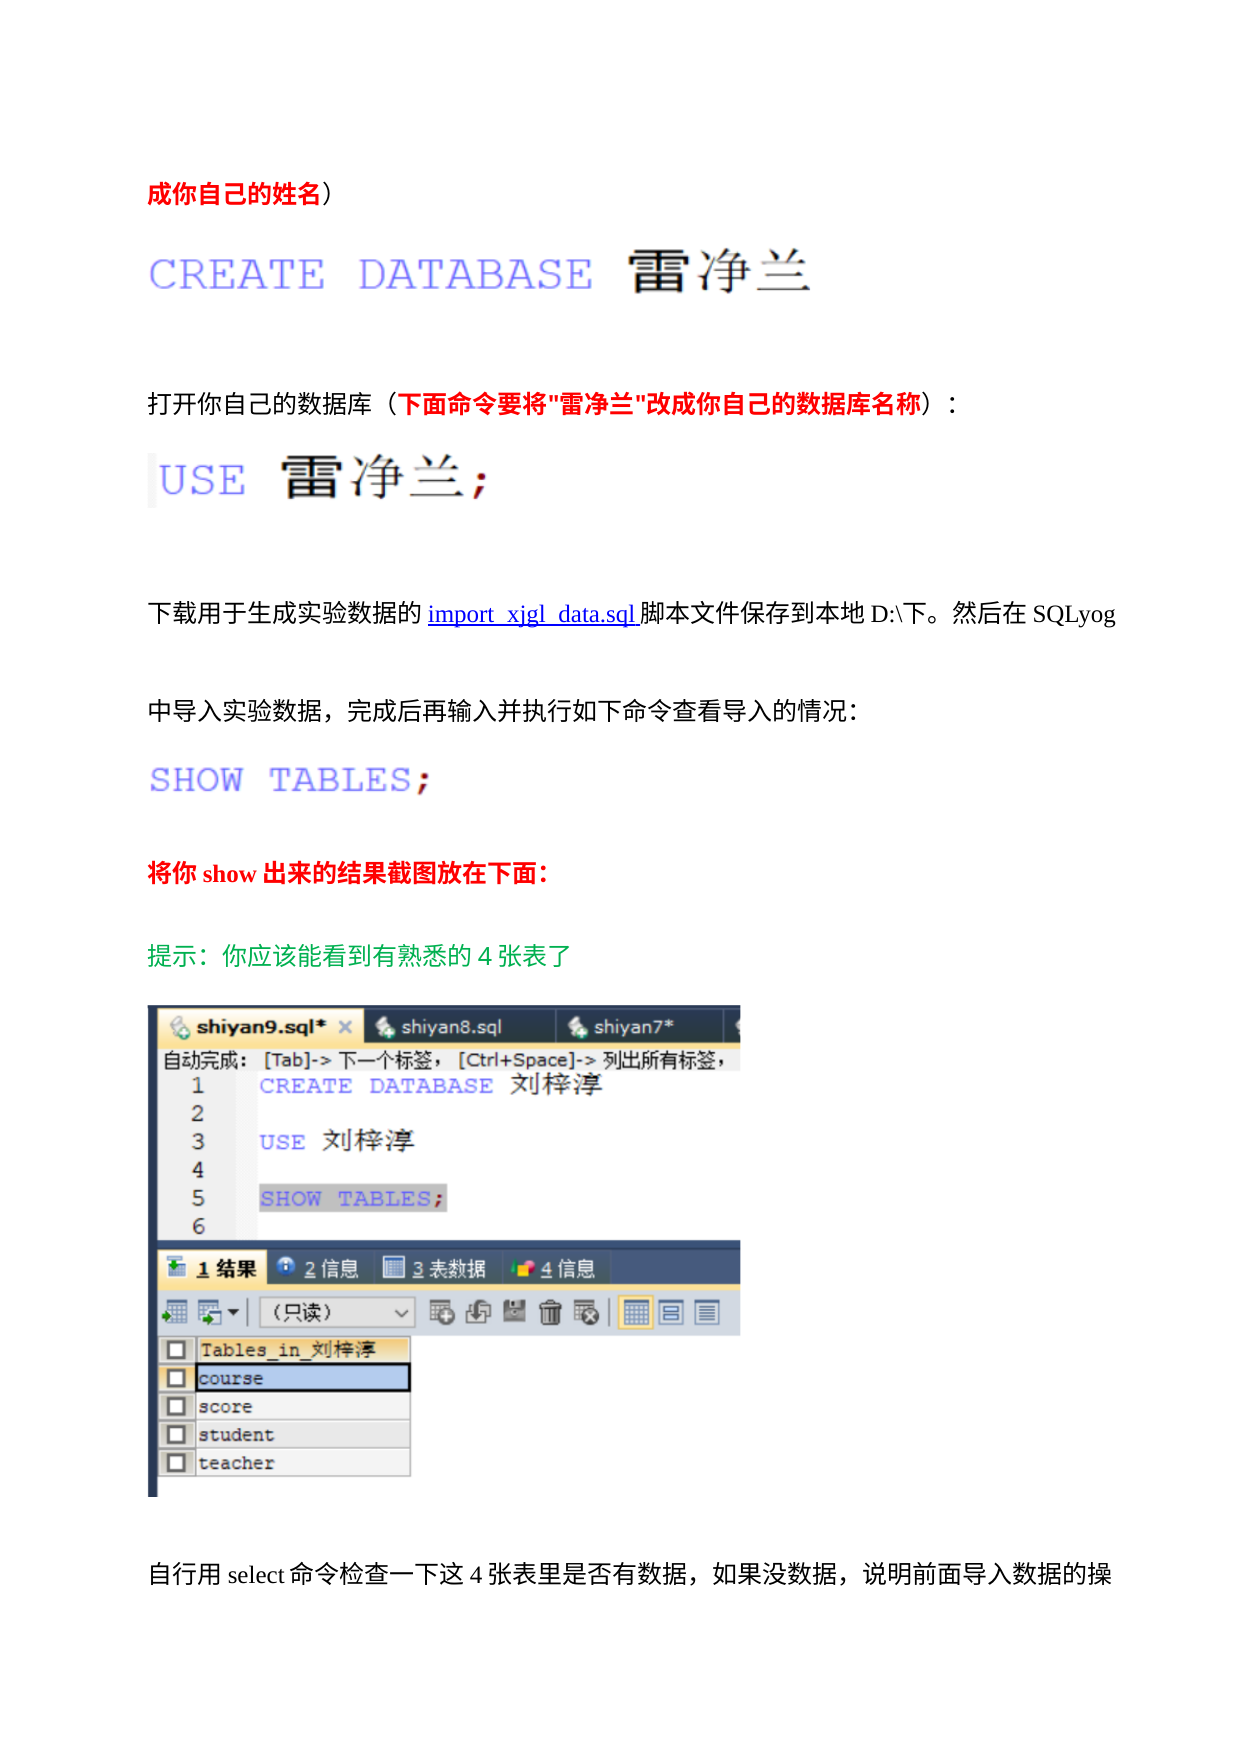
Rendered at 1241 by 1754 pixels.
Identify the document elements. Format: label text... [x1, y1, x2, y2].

picture [147, 760, 441, 808]
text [148, 1540, 1122, 1605]
text 下载用于生成实验数据的import_xjgl_data.sql脚本文件保存到本地D:\下。然后在SQLyog中导入实验数据，完成后再输入并执行如下命令查看导入的情况： [148, 579, 1122, 742]
text 将你show出来的结果截图放在下面： [148, 839, 1122, 904]
picture [147, 243, 811, 303]
picture [147, 1005, 741, 1497]
picture [147, 453, 489, 508]
text 提示：你应该能看到有熟悉的4张表了 [148, 922, 1122, 987]
text 打开你自己的数据库（下面命令要将"雷净兰"改成你自己的数据库名称）： [148, 370, 1122, 435]
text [148, 161, 1122, 226]
